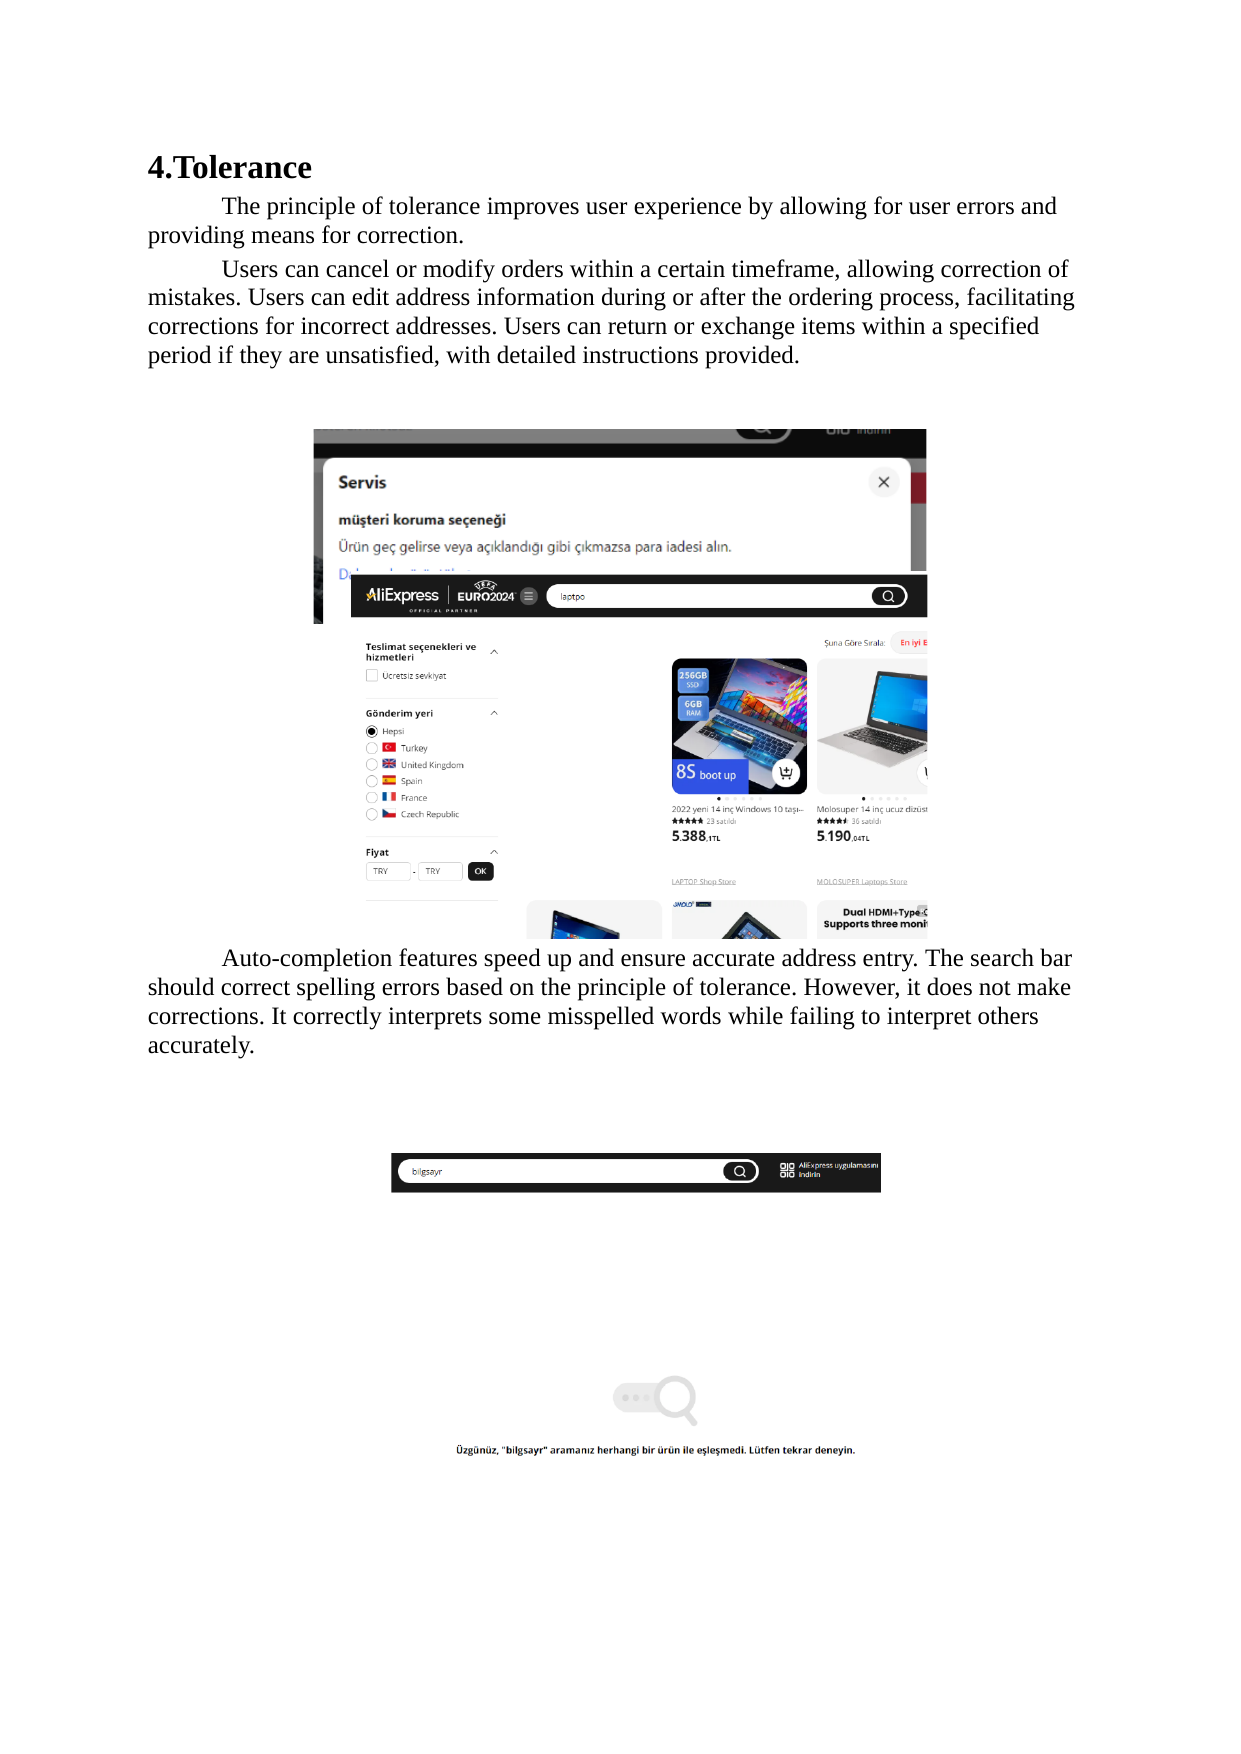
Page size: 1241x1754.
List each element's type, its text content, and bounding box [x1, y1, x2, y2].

text The principle of tolerance improves user experience by allowing for user errors and providing means for correction. [148, 191, 1093, 248]
text Users can cancel or modify orders within a certain timeframe, allowing correction of mistakes. Users can edit address information during or after the ordering process, facilitating corrections for incorrect addresses. Users can return or exchange items within a specified period if they are unsatisfied, with detailed instructions provided. [148, 254, 1093, 369]
picture [313, 429, 928, 939]
picture [391, 1153, 881, 1511]
text 4.Tolerance [148, 148, 1093, 186]
